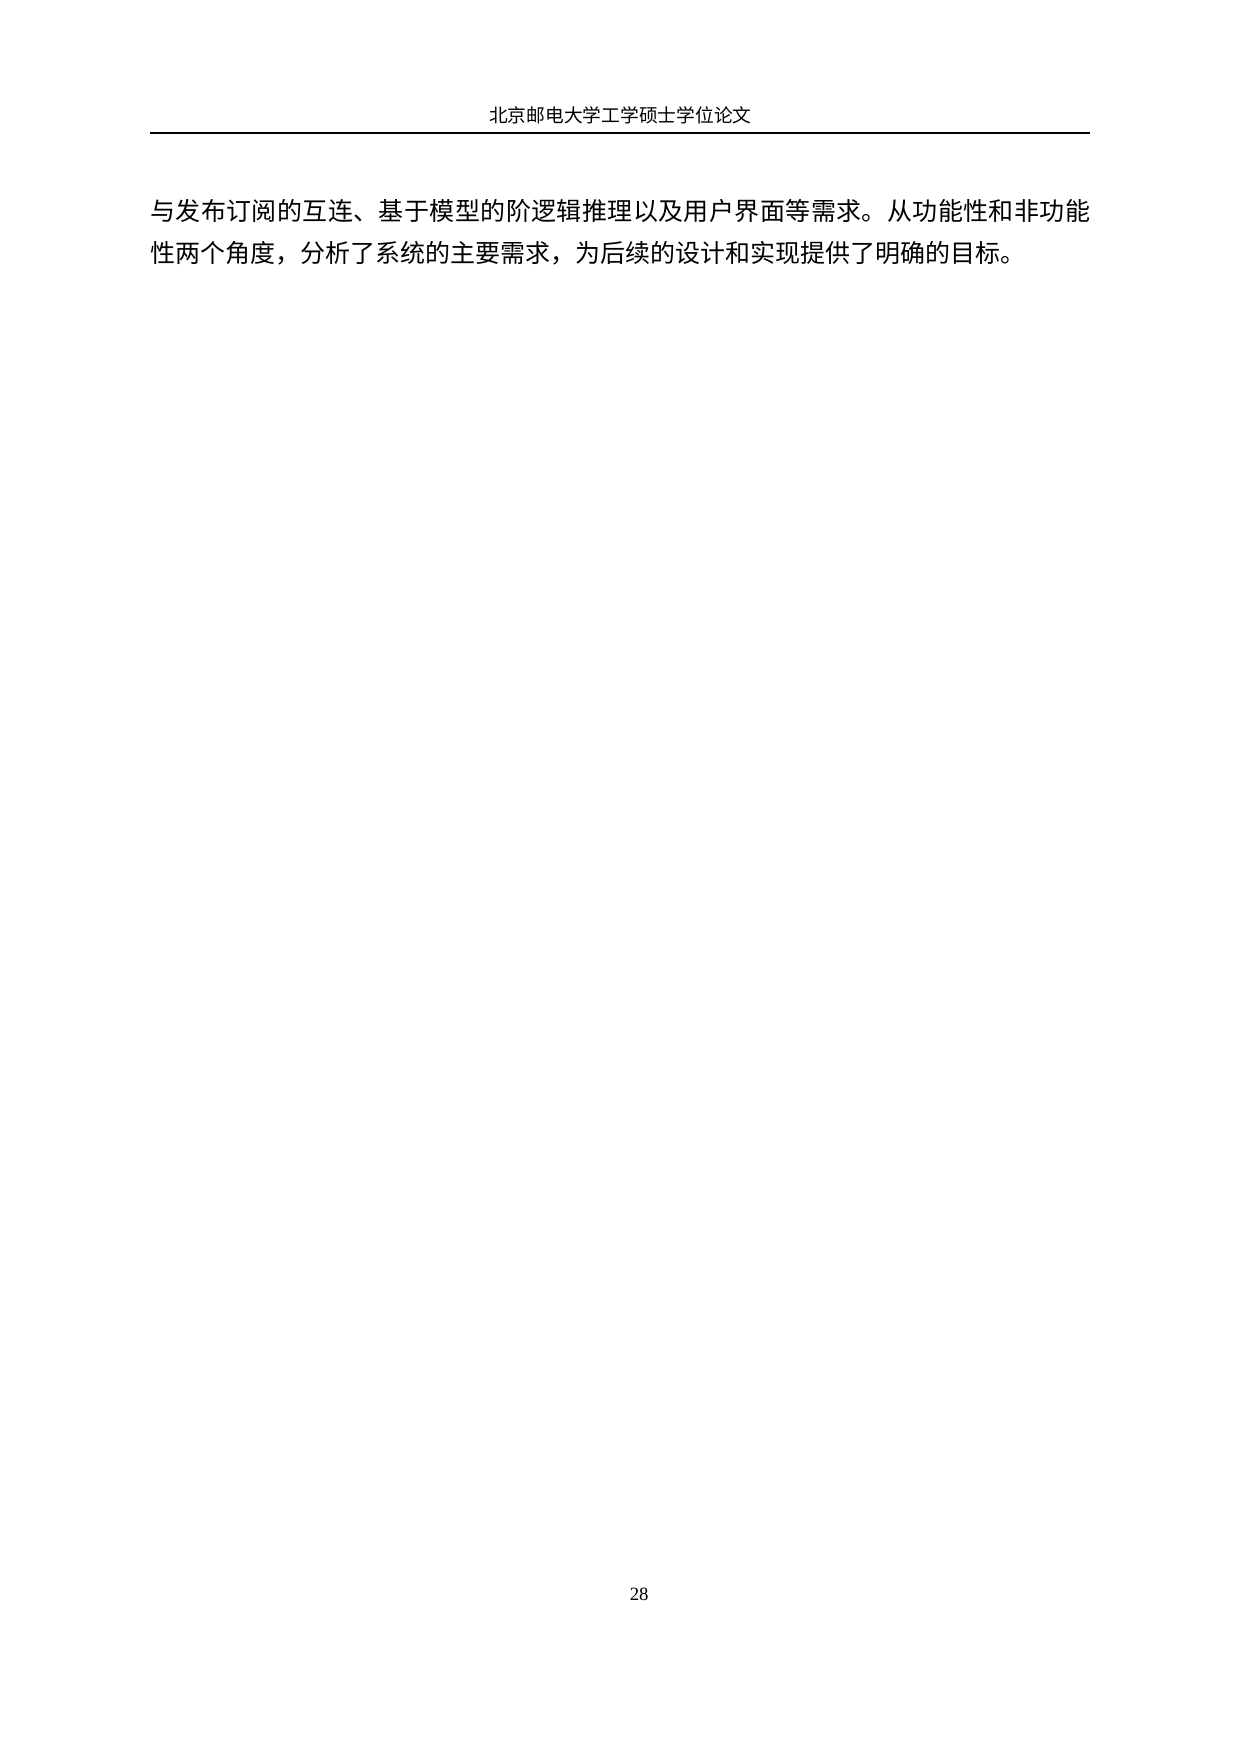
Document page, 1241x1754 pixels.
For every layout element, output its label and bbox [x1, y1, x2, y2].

text [150, 187, 1090, 271]
